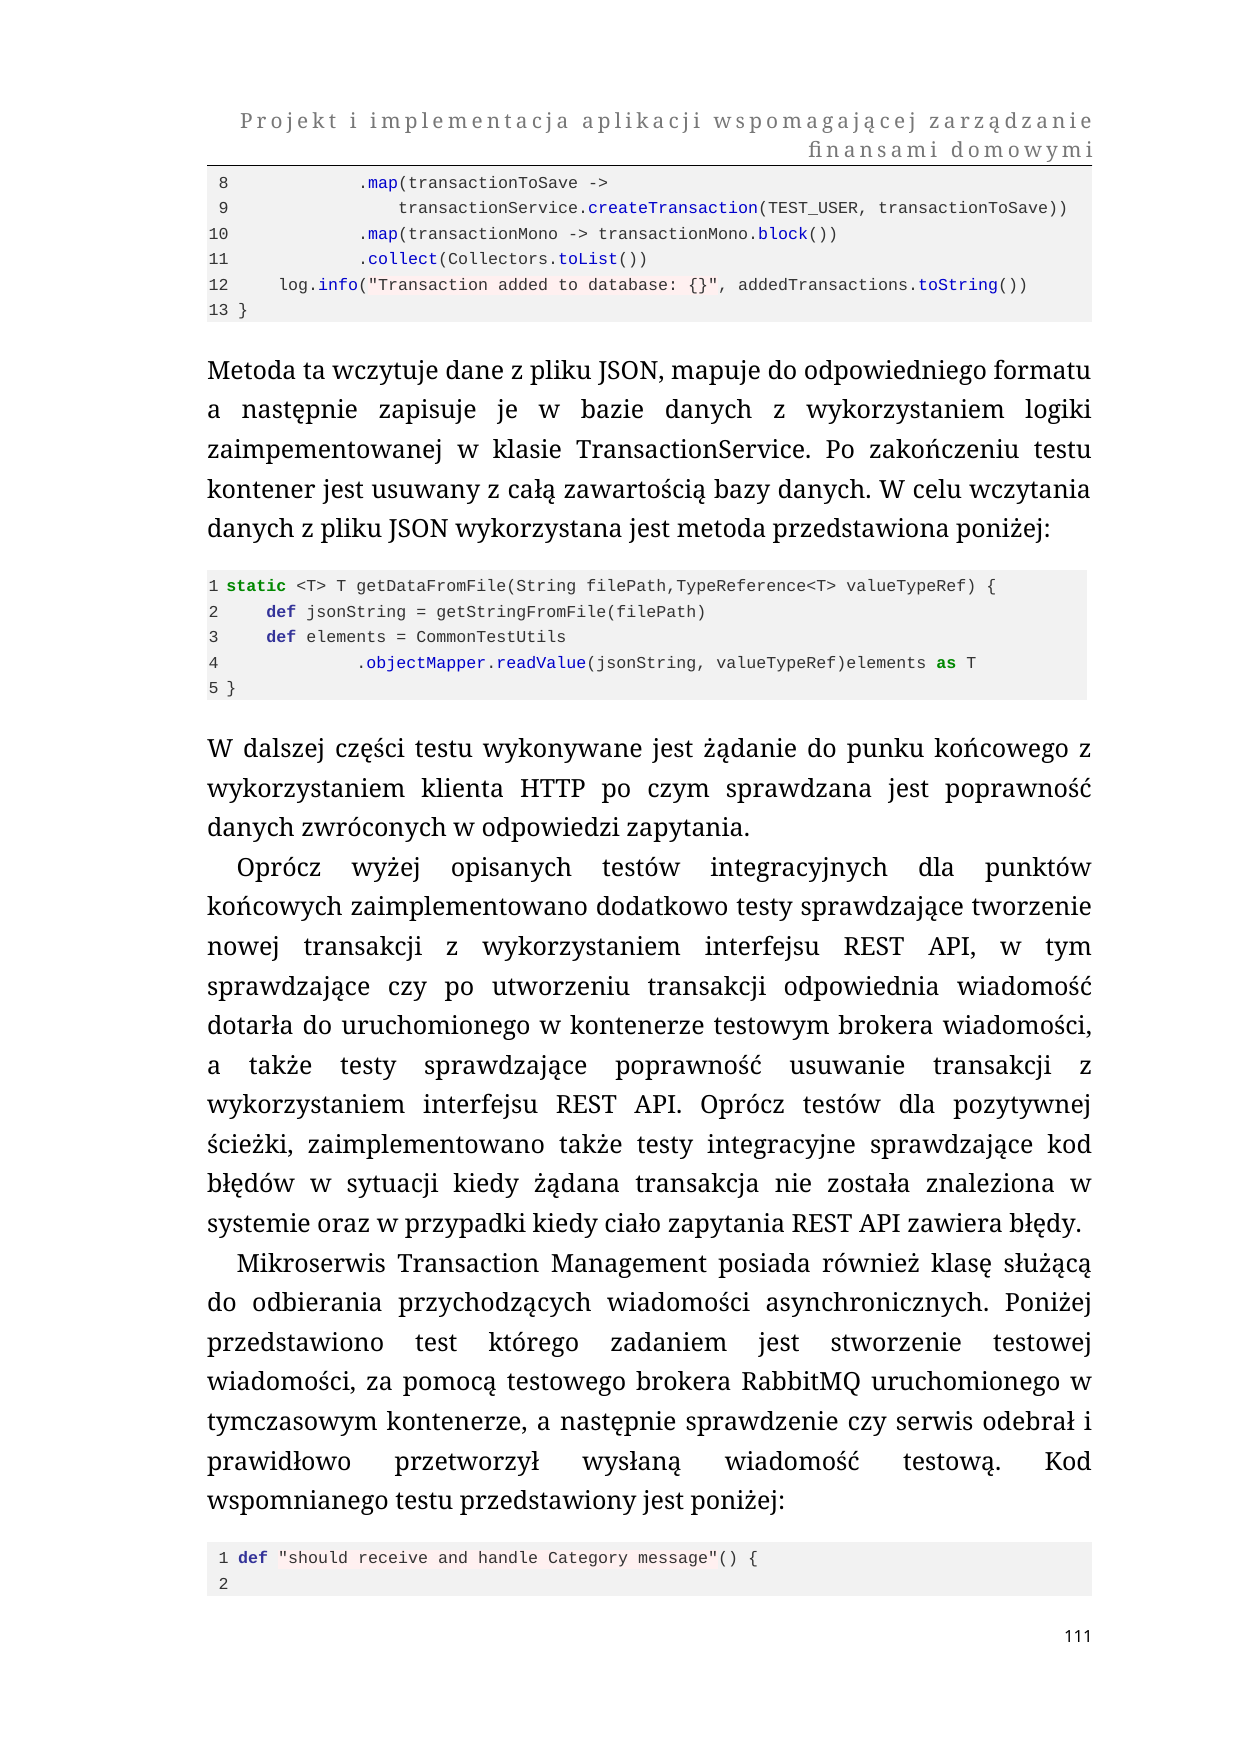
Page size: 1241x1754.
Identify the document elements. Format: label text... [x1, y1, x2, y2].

text Mikroserwis Transaction Management posiada również klasę służącą do odbierania przychodzących wiadomości asynchronicznych. Poniżej przedstawiono test którego zadaniem jest stworzenie testowej wiadomości, za pomocą testowego brokera RabbitMQ uruchomionego w tymczasowym kontenerze, a następnie sprawdzenie czy serwis odebrał i prawidłowo przetworzył wysłaną wiadomość testową. Kod wspomnianego testu przedstawiony jest poniżej: [207, 1240, 1092, 1517]
text Oprócz wyżej opisanych testów integracyjnych dla punktów końcowych zaimplementowano dodatkowo testy sprawdzające tworzenie nowej transakcji z wykorzystaniem interfejsu REST API, w tym sprawdzające czy po utworzeniu transakcji odpowiednia wiadomość dotarła do uruchomionego w kontenerze testowym brokera wiadomości, a także testy sprawdzające poprawność usuwanie transakcji z wykorzystaniem interfejsu REST API. Oprócz testów dla pozytywnej ścieżki, zaimplementowano także testy integracyjne sprawdzające kod błędów w sytuacji kiedy żądana transakcja nie została znaleziona w systemie oraz w przypadki kiedy ciało zapytania REST API zawiera błędy. [207, 844, 1092, 1240]
text Metoda ta wczytuje dane z pliku JSON, mapuje do odpowiedniego formatu a następnie zapisuje je w bazie danych z wykorzystaniem logiki zaimpementowanej w klasie TransactionService. Po zakończeniu testu kontener jest usuwany z całą zawartością bazy danych. W celu wczytania danych z pliku JSON wykorzystana jest metoda przedstawiona poniżej: [207, 347, 1092, 545]
table_header 1 2 3 4 5 6 7 8 9 10 11 12 13 [207, 166, 236, 322]
table_header static <T> T getDataFromFile(String filePath,TypeReference<T> valueTypeRef) { def jsonString = getStringFromFile(filePath) def elements = CommonTestUtils .objectMapper.readValue(jsonString, valueTypeRef)elements as T } [225, 570, 1087, 700]
table_header 1 2 3 4 5 [207, 570, 225, 700]
text W dalszej części testu wykonywane jest żądanie do punku końcowego z wykorzystaniem klienta HTTP po czym sprawdzana jest poprawność danych zwróconych w odpowiedzi zapytania. [207, 725, 1092, 844]
